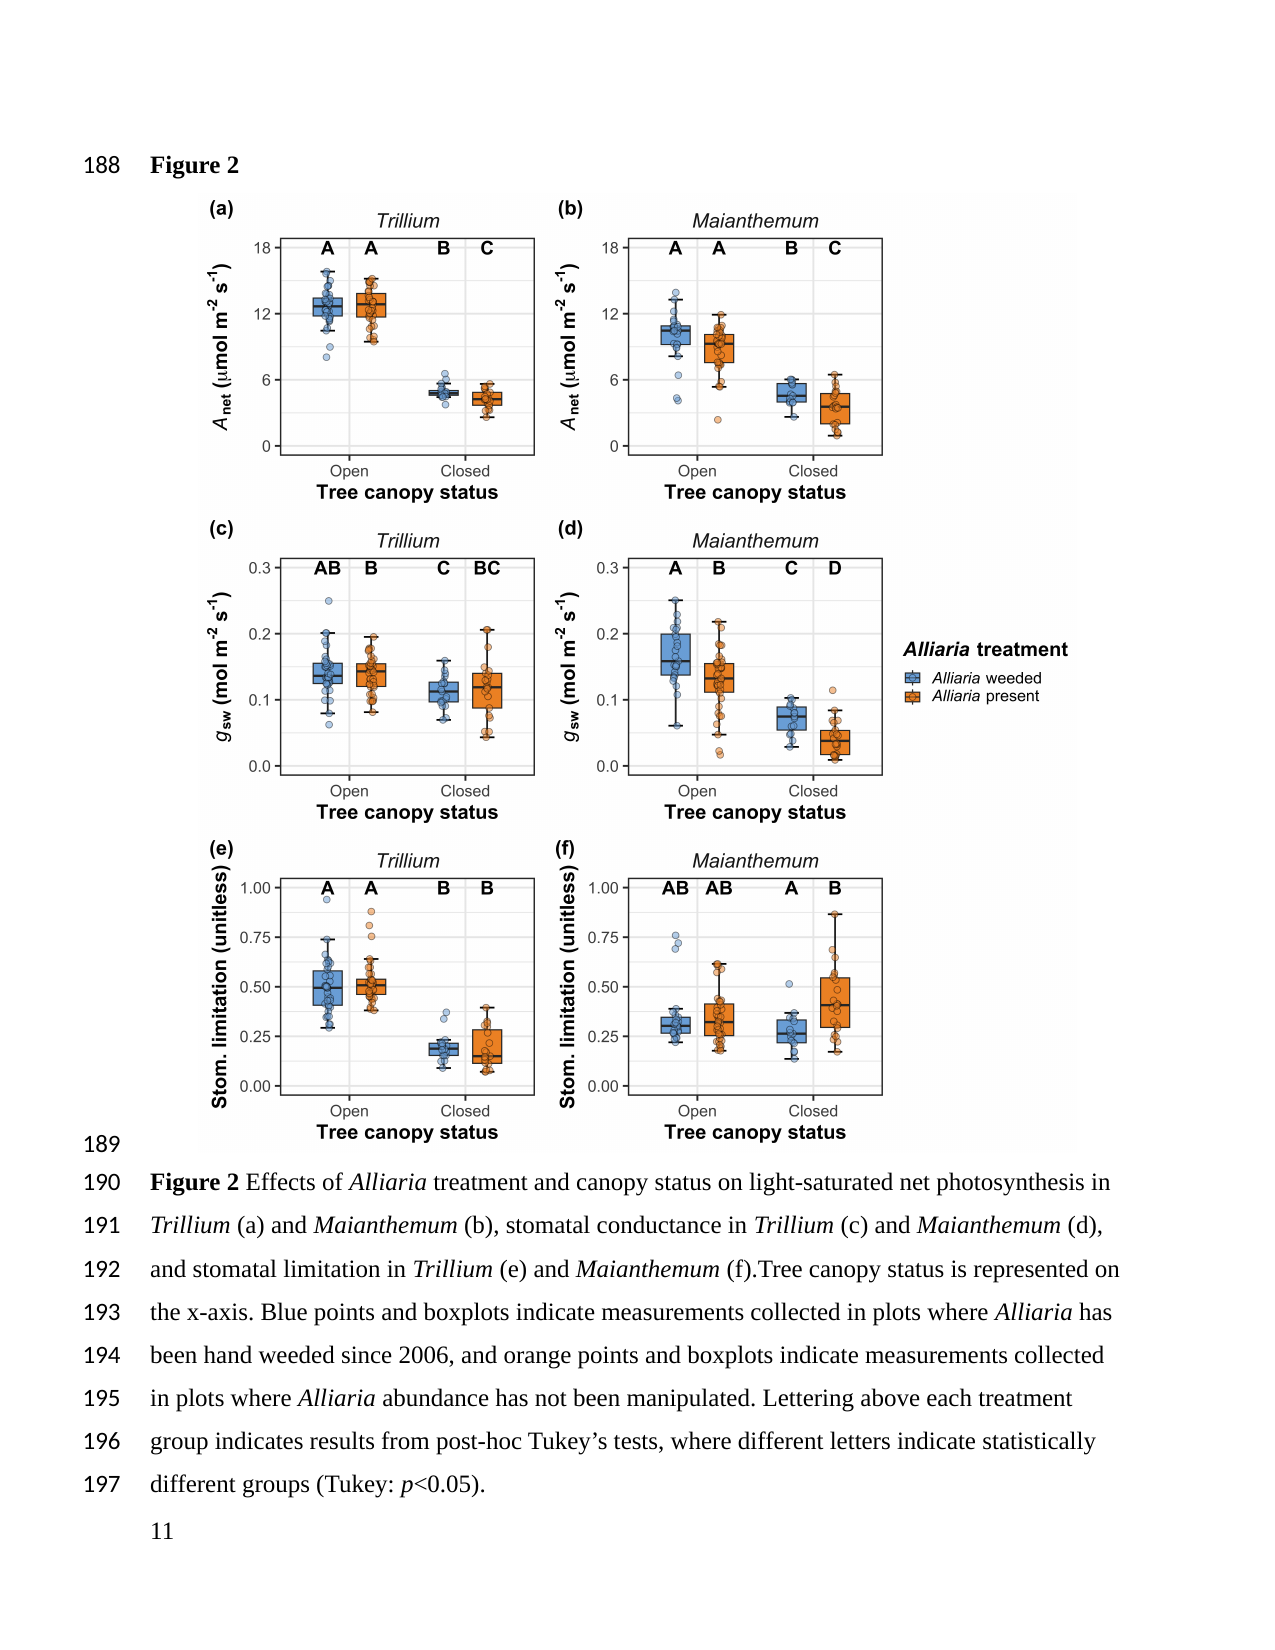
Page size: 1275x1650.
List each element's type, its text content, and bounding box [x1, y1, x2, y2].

text Figure 2 [150, 150, 1125, 179]
picture [197, 193, 1078, 1153]
text Figure 2 Effects of Alliaria treatment and canopy status on light-saturated net photosynthesis in Trillium (a) and Maianthemum (b), stomatal conductance in Trillium (c) and Maianthemum (d), and stomatal limitation in Trillium (e) and Maianthemum (f).Tree canopy status is represented on the x-axis. Blue points and boxplots indicate measurements collected in plots where Alliaria has been hand weeded since 2006, and orange points and boxplots indicate measurements collected in plots where Alliaria abundance has not been manipulated. Lettering above each treatment group indicates results from post-hoc Tukey’s tests, where different letters indicate statistically different groups (Tukey: p<0.05). [150, 1167, 1125, 1498]
